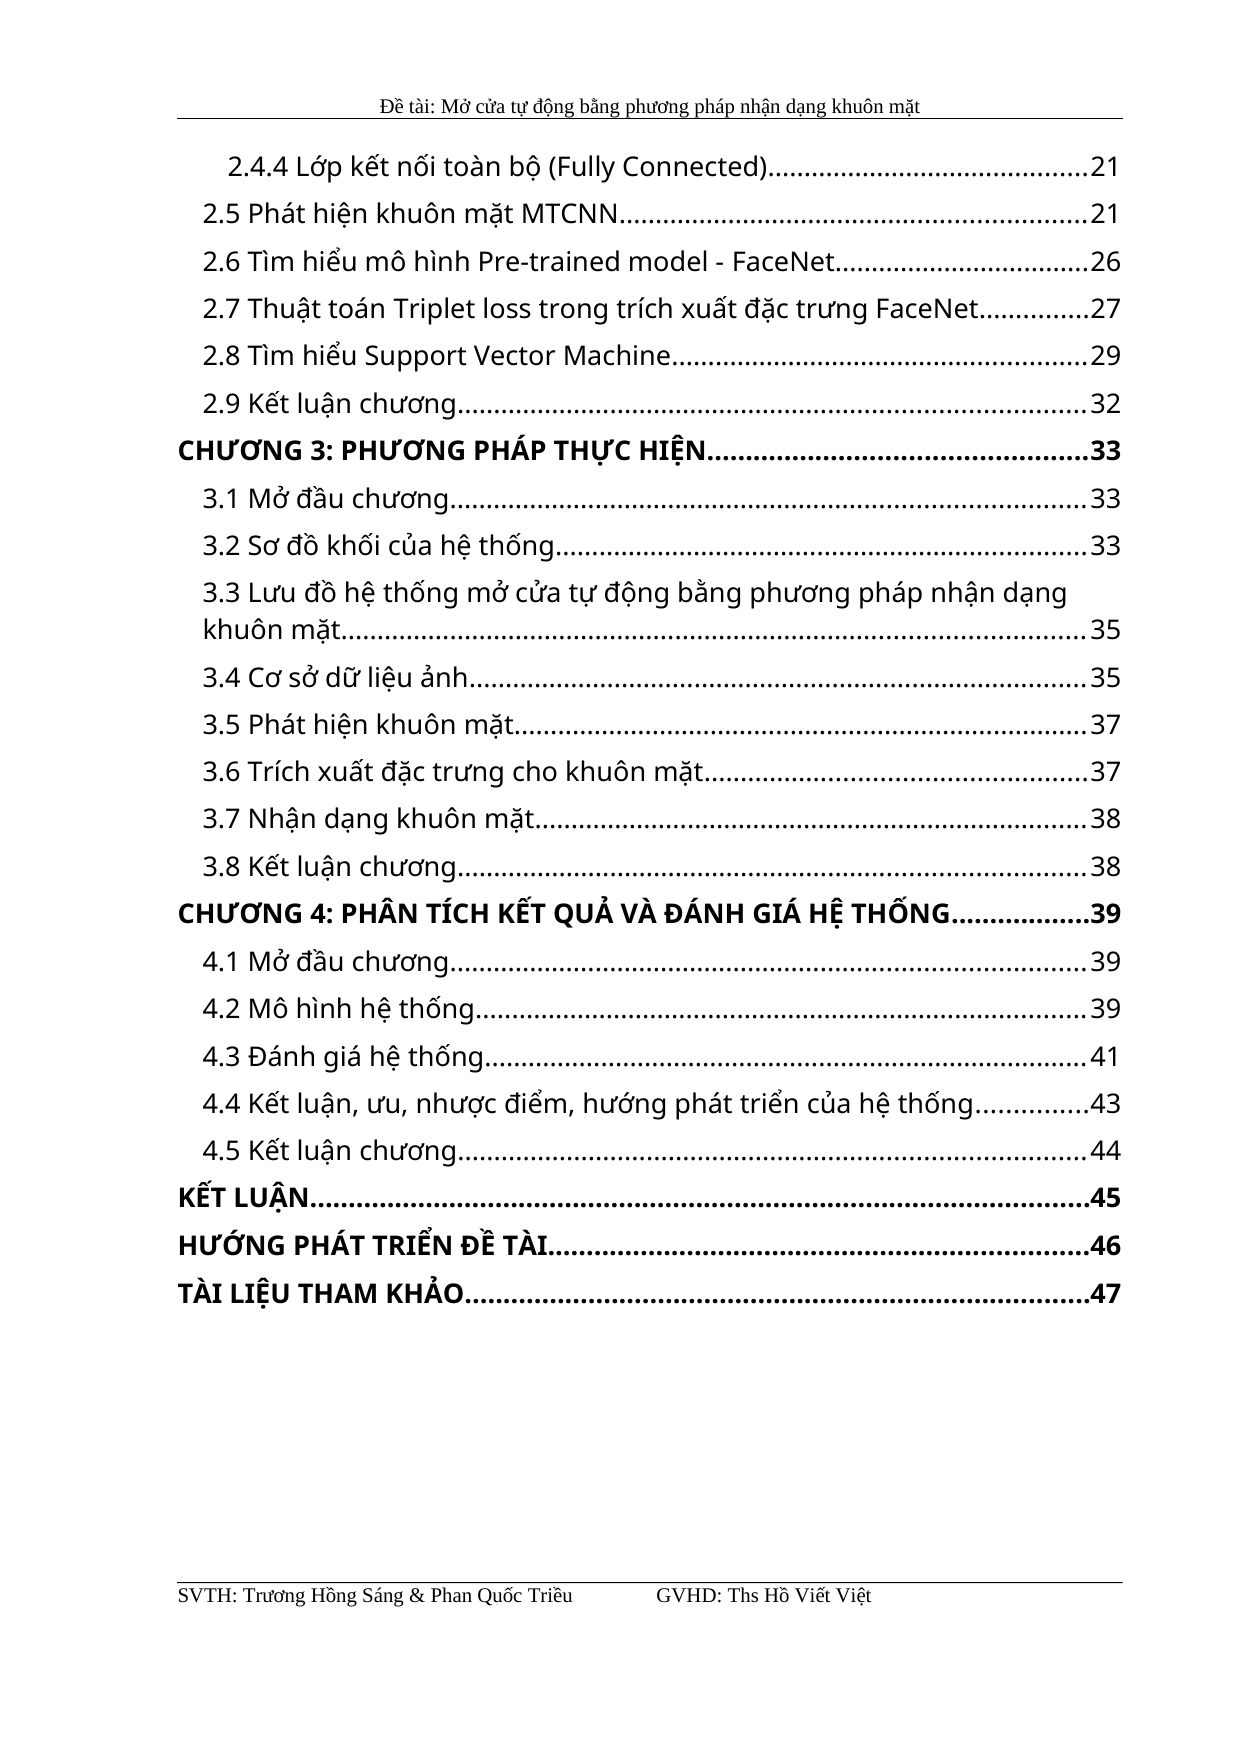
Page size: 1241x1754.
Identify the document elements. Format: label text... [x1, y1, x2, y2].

text TÀI LIỆU THAM KHẢO 47 [177, 1275, 1122, 1312]
text 3.1 Mở đầu chương 33 [202, 479, 1122, 516]
text 2.7 Thuật toán Triplet loss trong trích xuất đặc trưng FaceNet 27 [202, 289, 1122, 326]
text 4.3 Đánh giá hệ thống 41 [202, 1037, 1122, 1074]
text 2.9 Kết luận chương 32 [202, 384, 1122, 421]
text 2.8 Tìm hiểu Support Vector Machine 29 [202, 337, 1122, 374]
text 4.4 Kết luận, ưu, nhược điểm, hướng phát triển của hệ thống 43 [202, 1084, 1122, 1121]
text CHƯƠNG 3: PHƯƠNG PHÁP THỰC HIỆN 33 [177, 431, 1122, 468]
text 3.8 Kết luận chương 38 [202, 847, 1122, 884]
text 3.2 Sơ đồ khối của hệ thống 33 [202, 527, 1122, 563]
text CHƯƠNG 4: PHÂN TÍCH KẾT QUẢ VÀ ĐÁNH GIÁ HỆ THỐNG 39 [177, 894, 1122, 931]
text 4.1 Mở đầu chương 39 [202, 942, 1122, 979]
text 2.4.4 Lớp kết nối toàn bộ (Fully Connected) 21 [227, 148, 1122, 184]
text 2.5 Phát hiện khuôn mặt MTCNN 21 [202, 195, 1122, 232]
text 3.4 Cơ sở dữ liệu ảnh 35 [202, 658, 1122, 695]
text 3.3 Lưu đồ hệ thống mở cửa tự động bằng phương pháp nhận dạng khuôn mặt 35 [202, 574, 1122, 648]
text 3.7 Nhận dạng khuôn mặt 38 [202, 800, 1122, 837]
text 3.5 Phát hiện khuôn mặt 37 [202, 705, 1122, 742]
text 2.6 Tìm hiểu mô hình Pre-trained model - FaceNet 26 [202, 242, 1122, 279]
text 4.2 Mô hình hệ thống 39 [202, 990, 1122, 1027]
text 4.5 Kết luận chương 44 [202, 1132, 1122, 1168]
text 3.6 Trích xuất đặc trưng cho khuôn mặt 37 [202, 753, 1122, 789]
text KẾT LUẬN 45 [177, 1179, 1122, 1216]
text HƯỚNG PHÁT TRIỂN ĐỀ TÀI 46 [177, 1227, 1122, 1264]
